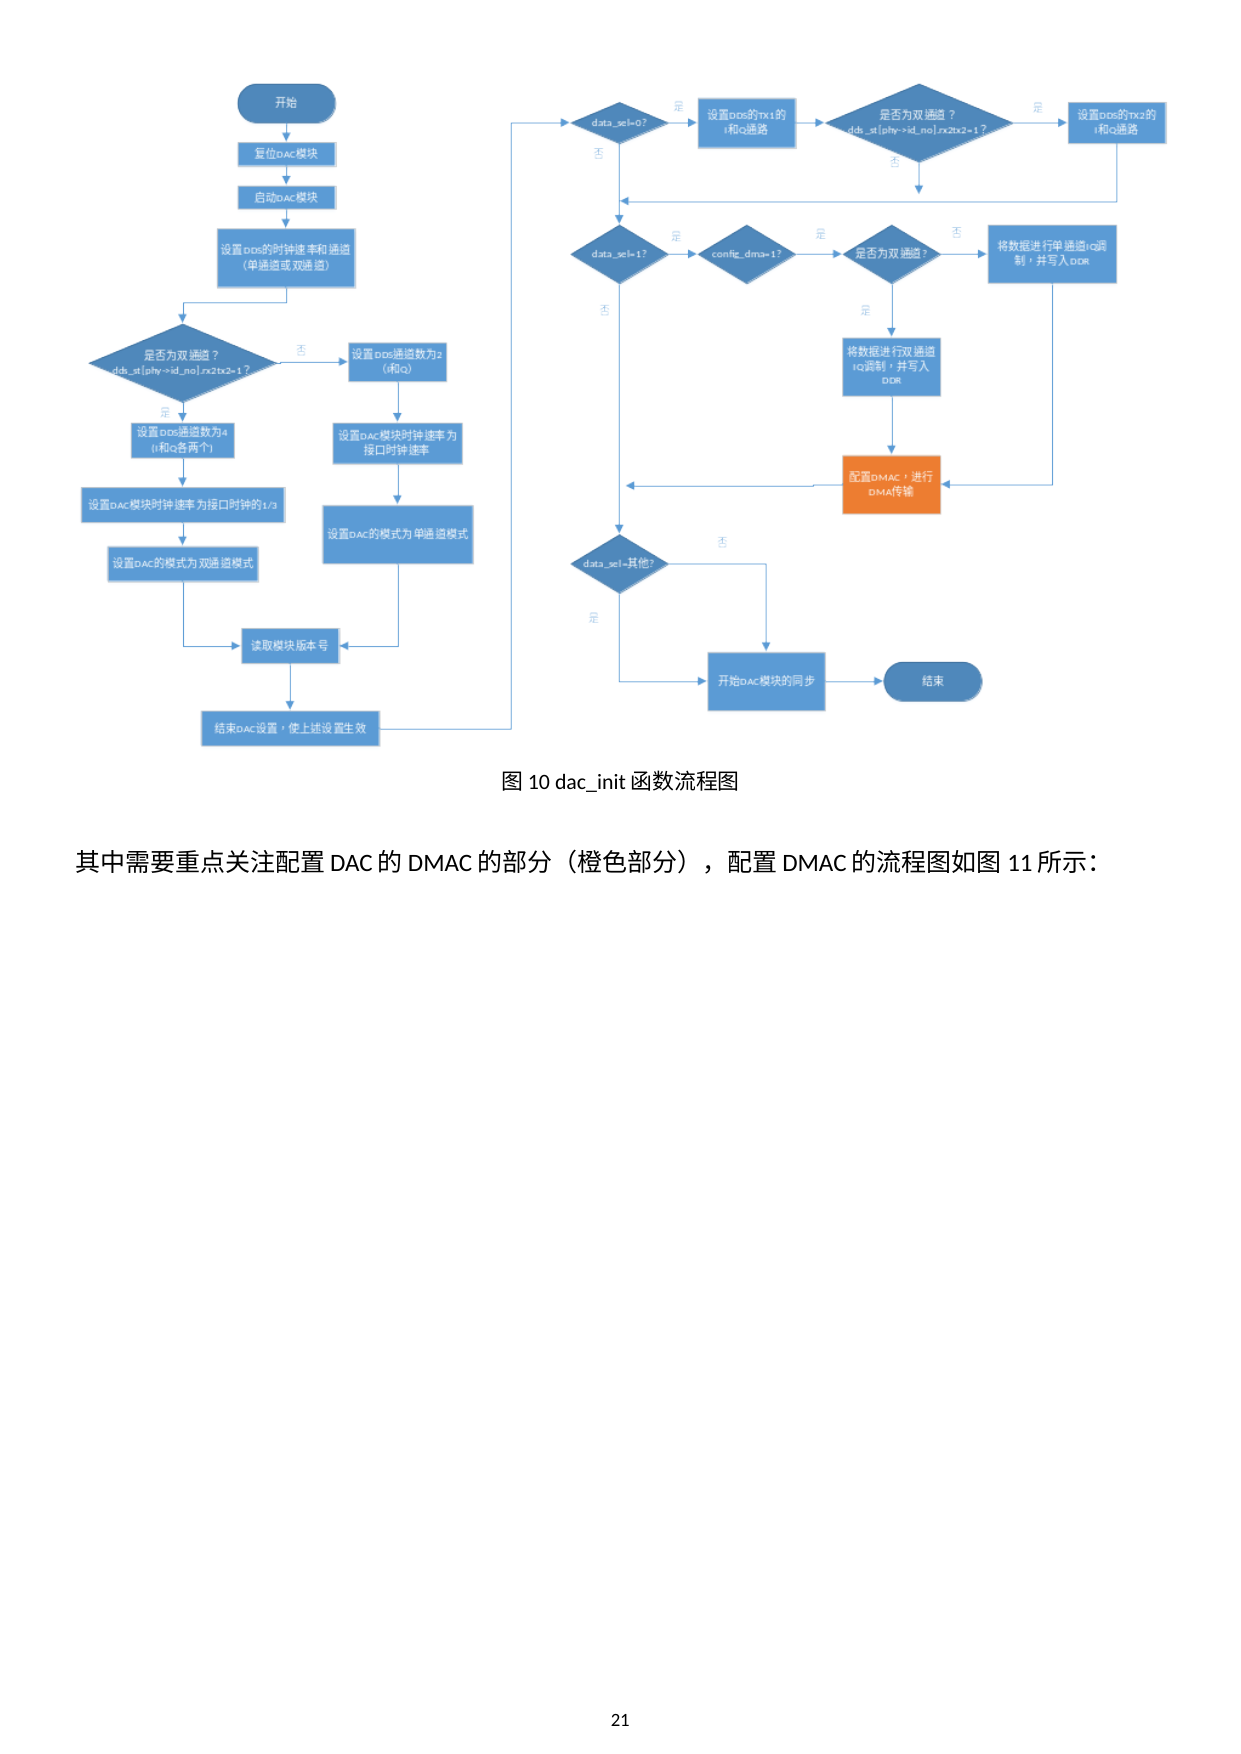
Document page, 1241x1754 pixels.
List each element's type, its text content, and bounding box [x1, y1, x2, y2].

text 图 10 dac_init函数流程图 [75, 81, 1165, 796]
text 其中需要重点关注配置DAC的DMAC的部分（橙色部分），配置DMAC的流程图如图 8所示： [75, 828, 1165, 893]
